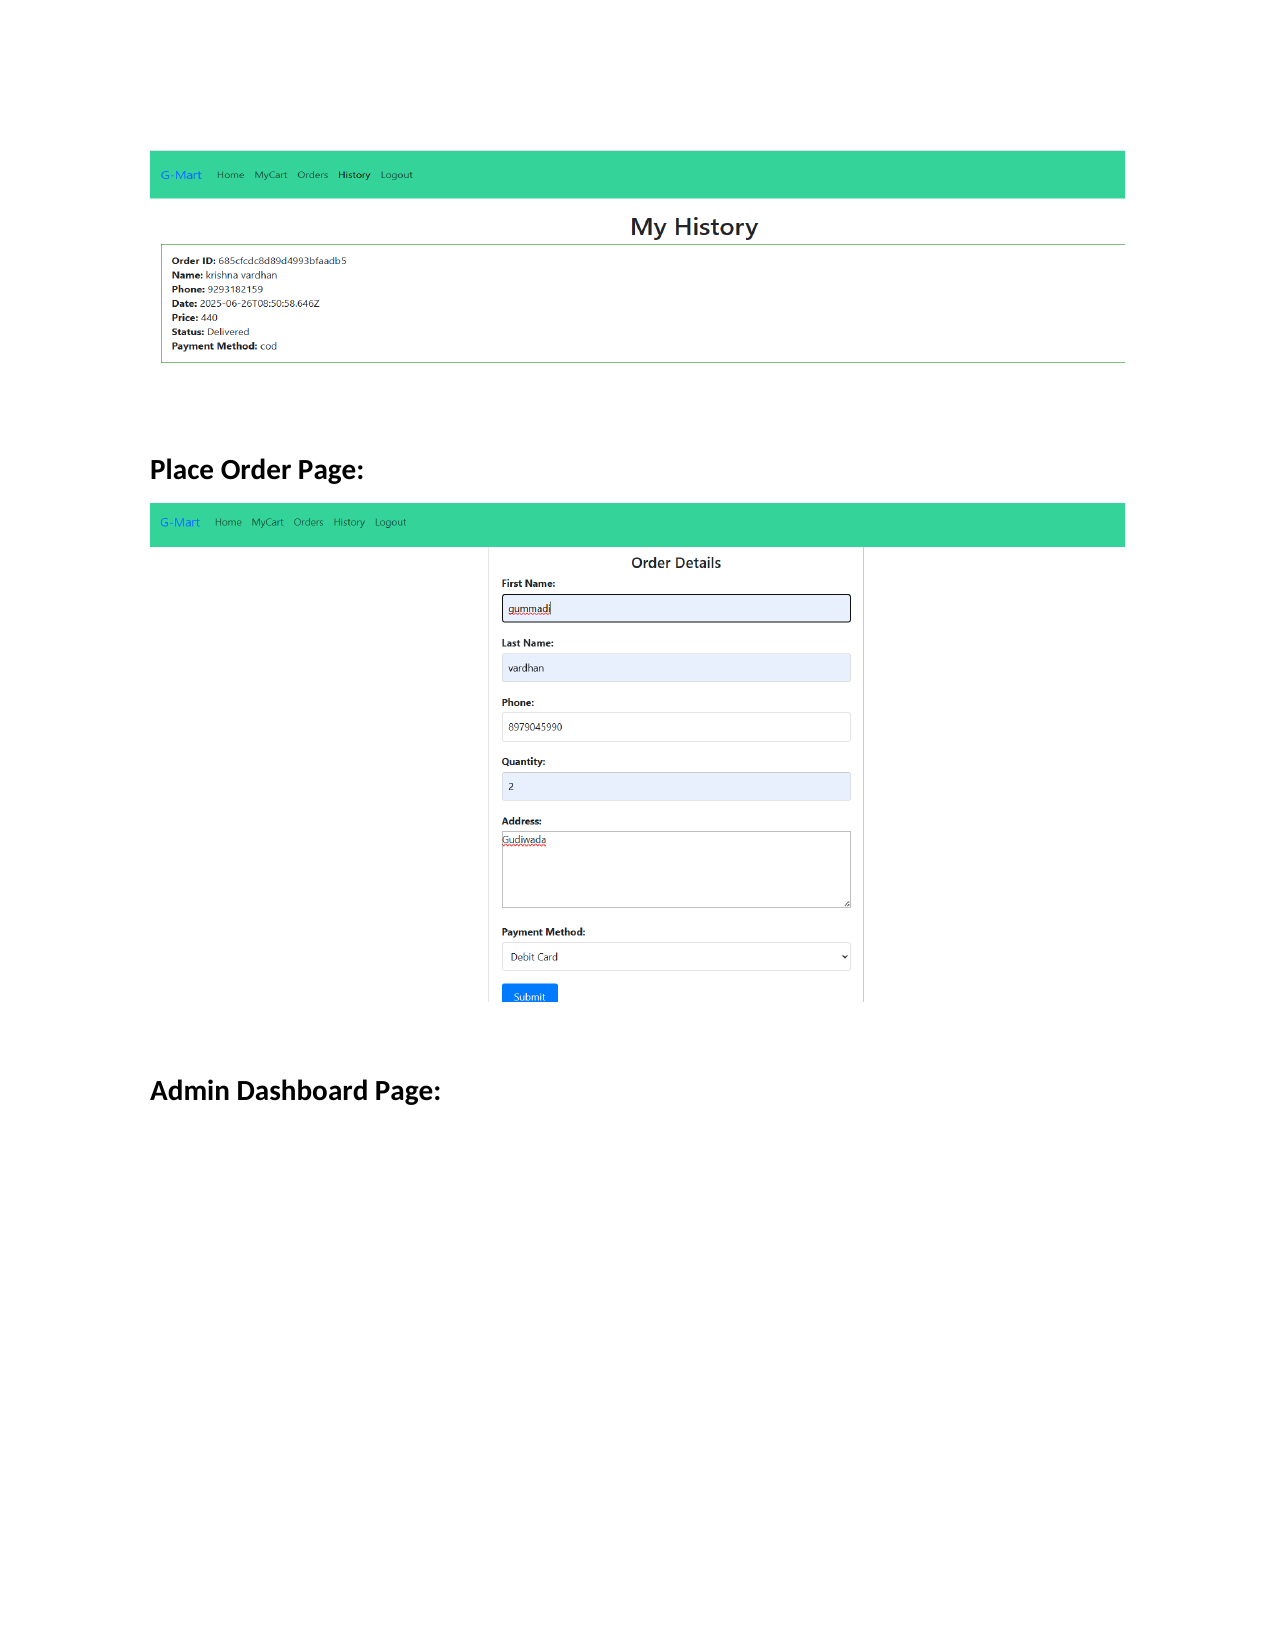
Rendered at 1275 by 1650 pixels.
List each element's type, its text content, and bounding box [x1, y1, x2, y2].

text Place Order Page: [150, 451, 1125, 487]
picture [150, 150, 1125, 383]
picture [150, 503, 1125, 1002]
text Admin Dashboard Page: [150, 1072, 1125, 1108]
